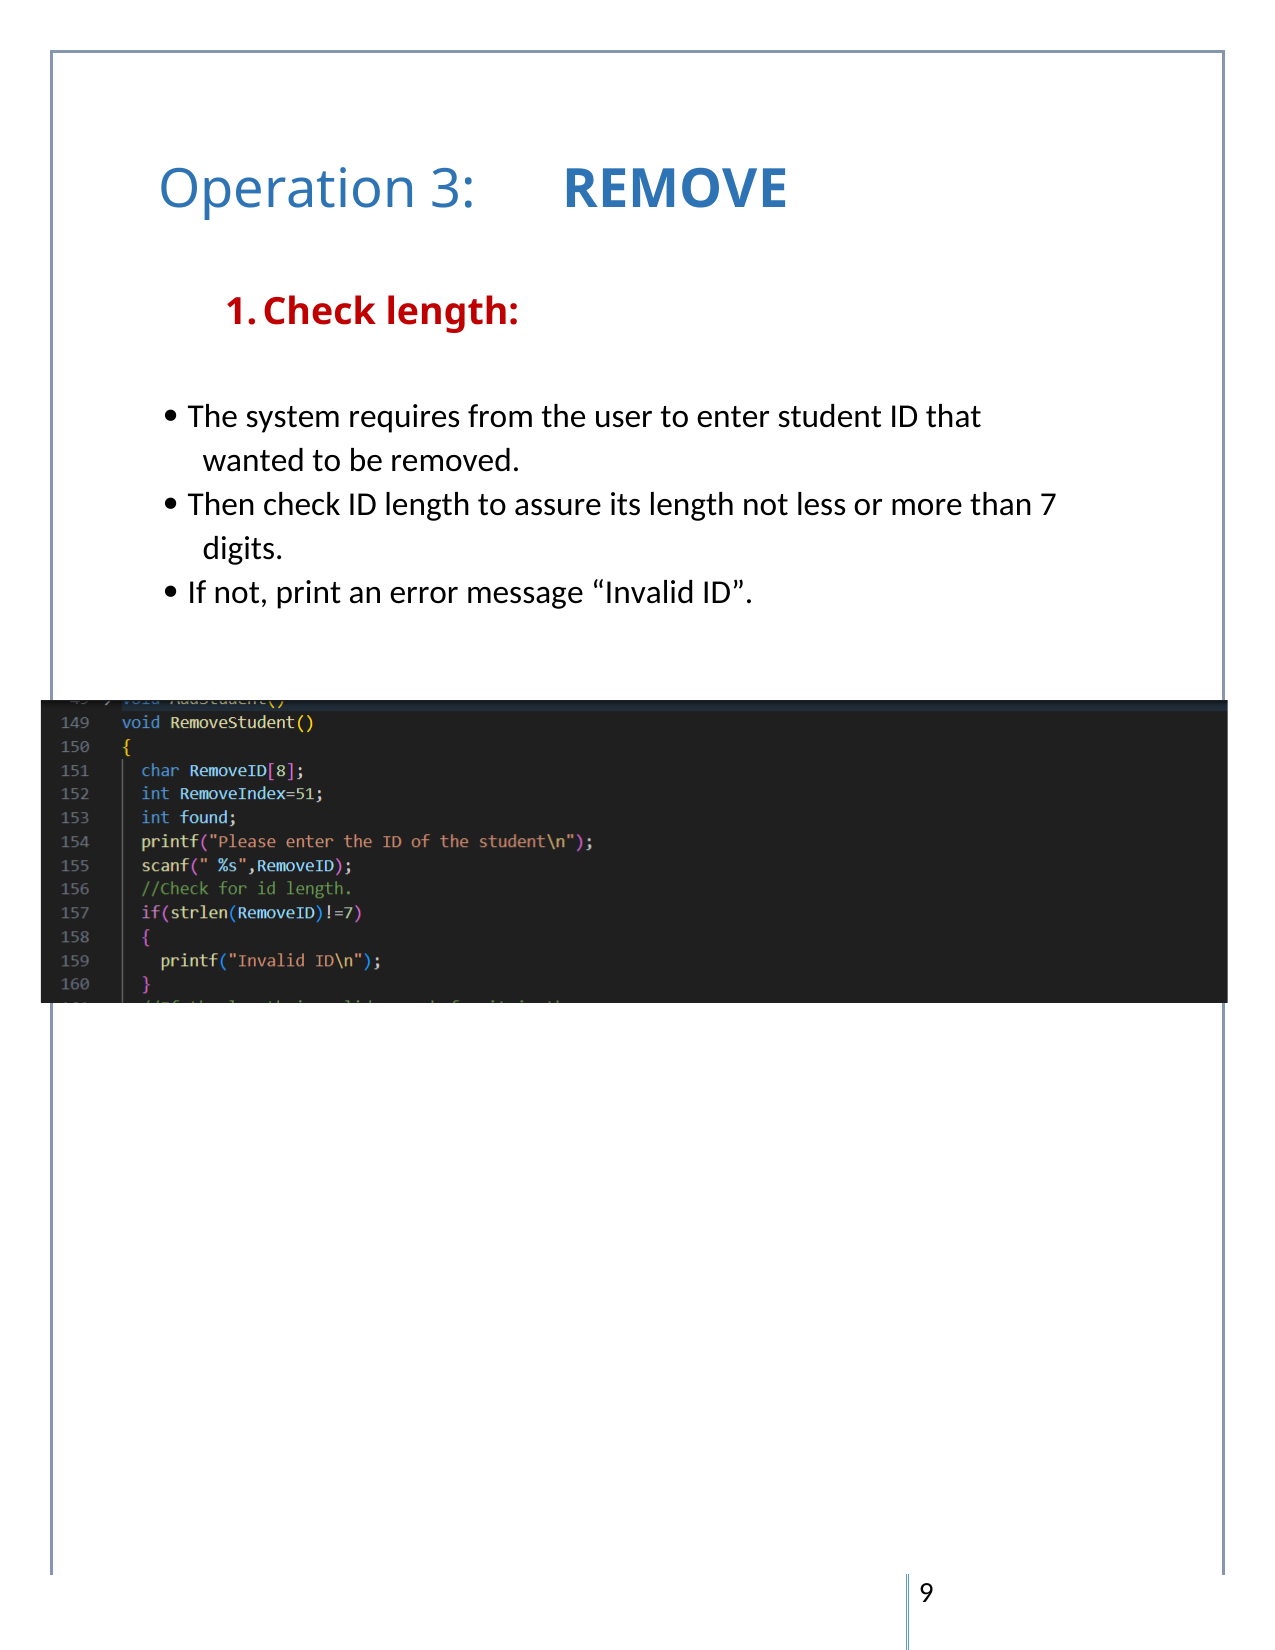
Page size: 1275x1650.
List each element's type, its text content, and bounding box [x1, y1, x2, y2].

picture [40, 700, 1228, 1003]
list If not, print an error message “Invalid ID”. [165, 571, 1087, 611]
subtitle Check length: [225, 285, 1087, 336]
list Then check ID length to assure its length not less or more than 7 digits. [165, 483, 1087, 567]
list The system requires from the user to enter student ID that wanted to be removed. [165, 395, 1087, 479]
subtitle Operation 3: REMOVE [158, 150, 1087, 224]
